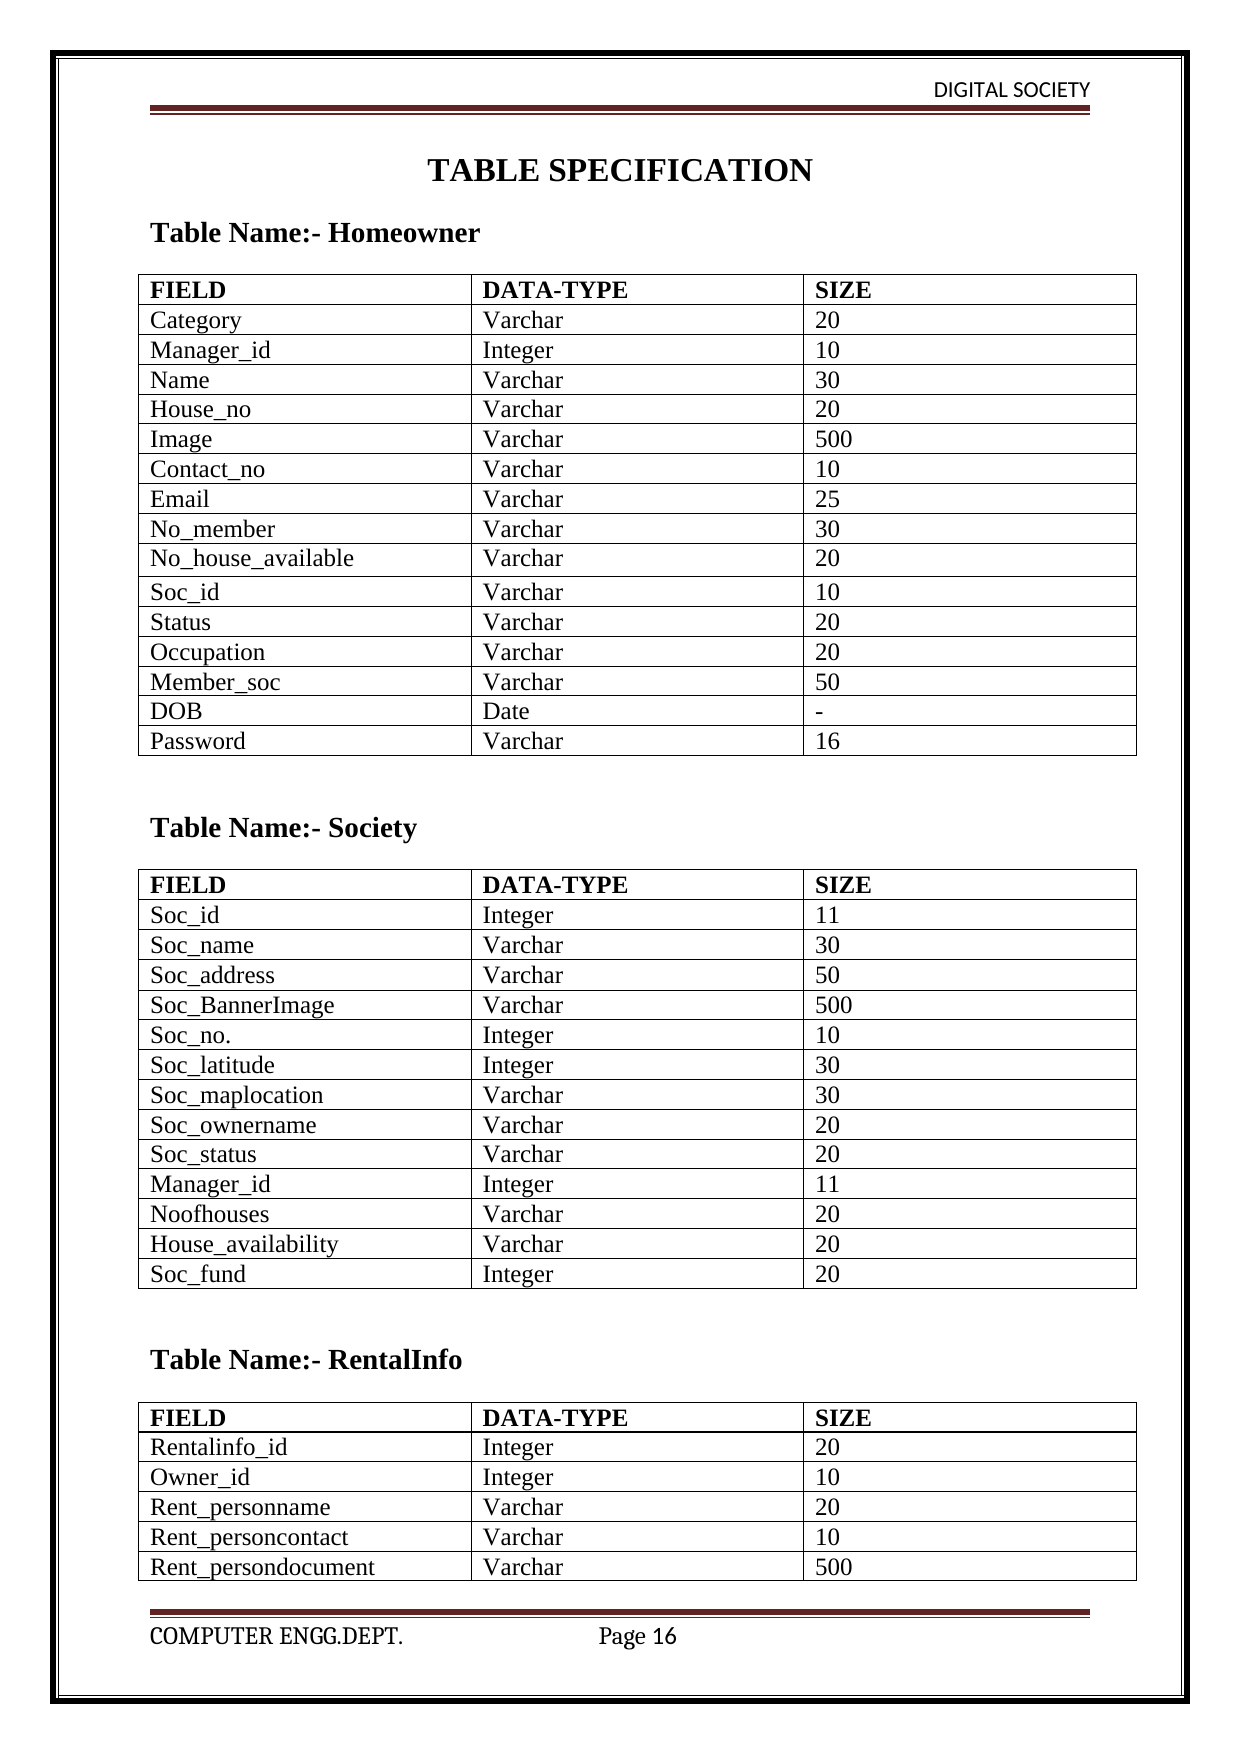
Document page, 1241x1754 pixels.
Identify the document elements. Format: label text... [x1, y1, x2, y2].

table_cell 30 [804, 1080, 1136, 1109]
table_header DATA-TYPE [472, 275, 803, 304]
table_cell Integer [472, 1050, 803, 1079]
table_cell 10 [804, 1522, 1136, 1551]
table_cell Soc_id [139, 577, 471, 606]
table_cell 11 [804, 1169, 1136, 1198]
table_cell No_member [139, 514, 471, 542]
table_cell Manager_id [139, 1169, 471, 1198]
table_cell 500 [804, 424, 1136, 453]
table_cell 20 [804, 1229, 1136, 1258]
table_cell Soc_fund [139, 1259, 471, 1287]
table_cell 20 [804, 395, 1136, 423]
table_cell Contact_no [139, 454, 471, 483]
text Table Name:- RentalInfo [150, 1342, 1090, 1376]
table_cell Email [139, 484, 471, 513]
table_cell 10 [804, 1462, 1136, 1491]
table_header SIZE [804, 275, 1136, 304]
table_cell 16 [804, 726, 1136, 755]
table_header FIELD [139, 275, 471, 304]
table_cell 25 [804, 484, 1136, 513]
table_cell Date [472, 696, 803, 725]
table_cell Varchar [472, 305, 803, 334]
table_cell 10 [804, 577, 1136, 606]
table_cell Varchar [472, 1080, 803, 1109]
table_header SIZE [804, 870, 1136, 899]
table_cell Varchar [472, 1522, 803, 1551]
table_cell 20 [804, 1140, 1136, 1168]
table_cell No_house_available [139, 544, 471, 576]
table_header FIELD [139, 870, 471, 899]
table_cell 20 [804, 1259, 1136, 1287]
text Table Name:- Homeowner [150, 215, 1090, 248]
table_cell 20 [804, 1199, 1136, 1228]
table_cell 20 [804, 1433, 1136, 1461]
table_cell 20 [804, 607, 1136, 636]
table_cell Status [139, 607, 471, 636]
table_cell Varchar [472, 1229, 803, 1258]
table_cell Varchar [472, 424, 803, 453]
table_cell Soc_name [139, 930, 471, 959]
table_cell 50 [804, 667, 1136, 695]
table_cell Soc_maplocation [139, 1080, 471, 1109]
table_cell Varchar [472, 1552, 803, 1580]
table_cell 500 [804, 991, 1136, 1019]
table_cell Password [139, 726, 471, 755]
table_cell 10 [804, 335, 1136, 364]
table_cell Rent_persondocument [139, 1552, 471, 1580]
table_cell 30 [804, 1050, 1136, 1079]
table_cell Varchar [472, 577, 803, 606]
table_cell Varchar [472, 1492, 803, 1521]
table_cell Soc_id [139, 900, 471, 929]
text Table Name:- Society [150, 810, 1090, 843]
table_cell Varchar [472, 1199, 803, 1228]
table_cell 11 [804, 900, 1136, 929]
table_cell Varchar [472, 544, 803, 576]
table_cell Category [139, 305, 471, 334]
table_cell Soc_BannerImage [139, 991, 471, 1019]
table_cell DOB [139, 696, 471, 725]
table_cell Varchar [472, 960, 803, 989]
table_cell Soc_no. [139, 1020, 471, 1049]
table_cell Noofhouses [139, 1199, 471, 1228]
table_cell 10 [804, 1020, 1136, 1049]
table_cell 30 [804, 514, 1136, 542]
table_cell Soc_address [139, 960, 471, 989]
table_cell 50 [804, 960, 1136, 989]
table_cell 20 [804, 1110, 1136, 1138]
table_cell 10 [804, 454, 1136, 483]
table_cell 20 [804, 305, 1136, 334]
table_cell Integer [472, 1259, 803, 1287]
table_cell Varchar [472, 726, 803, 755]
table_cell Integer [472, 1169, 803, 1198]
table_cell Soc_latitude [139, 1050, 471, 1079]
table_cell Soc_ownername [139, 1110, 471, 1138]
table_cell Name [139, 365, 471, 393]
table_cell Integer [472, 335, 803, 364]
table_cell Integer [472, 1433, 803, 1461]
table_cell Varchar [472, 454, 803, 483]
table_cell Member_soc [139, 667, 471, 695]
table_cell House_no [139, 395, 471, 423]
table_header DATA-TYPE [472, 1403, 803, 1431]
table_cell - [804, 696, 1136, 725]
table_cell Rentalinfo_id [139, 1433, 471, 1461]
table_cell Varchar [472, 607, 803, 636]
table_cell House_availability [139, 1229, 471, 1258]
table_cell Varchar [472, 991, 803, 1019]
table_cell Rent_personcontact [139, 1522, 471, 1551]
text TABLE SPECIFICATION [150, 150, 1090, 188]
table_cell Varchar [472, 637, 803, 666]
table_cell 20 [804, 637, 1136, 666]
table_cell Varchar [472, 930, 803, 959]
table_cell Integer [472, 1462, 803, 1491]
table_cell Manager_id [139, 335, 471, 364]
table_cell Rent_personname [139, 1492, 471, 1521]
table_cell Integer [472, 900, 803, 929]
table_cell Soc_status [139, 1140, 471, 1168]
table_cell 30 [804, 930, 1136, 959]
table_cell Varchar [472, 1140, 803, 1168]
table_cell Owner_id [139, 1462, 471, 1491]
table_header DATA-TYPE [472, 870, 803, 899]
table_cell Varchar [472, 514, 803, 542]
table_header FIELD [139, 1403, 471, 1431]
table_cell 20 [804, 1492, 1136, 1521]
table_cell Varchar [472, 484, 803, 513]
table_cell 30 [804, 365, 1136, 393]
table_cell Image [139, 424, 471, 453]
table_cell 500 [804, 1552, 1136, 1580]
table_cell Integer [472, 1020, 803, 1049]
table_cell 20 [804, 544, 1136, 576]
table_cell Varchar [472, 395, 803, 423]
table_header SIZE [804, 1403, 1136, 1431]
table_cell Varchar [472, 1110, 803, 1138]
table_cell Varchar [472, 667, 803, 695]
table_cell Varchar [472, 365, 803, 393]
table_cell Occupation [139, 637, 471, 666]
